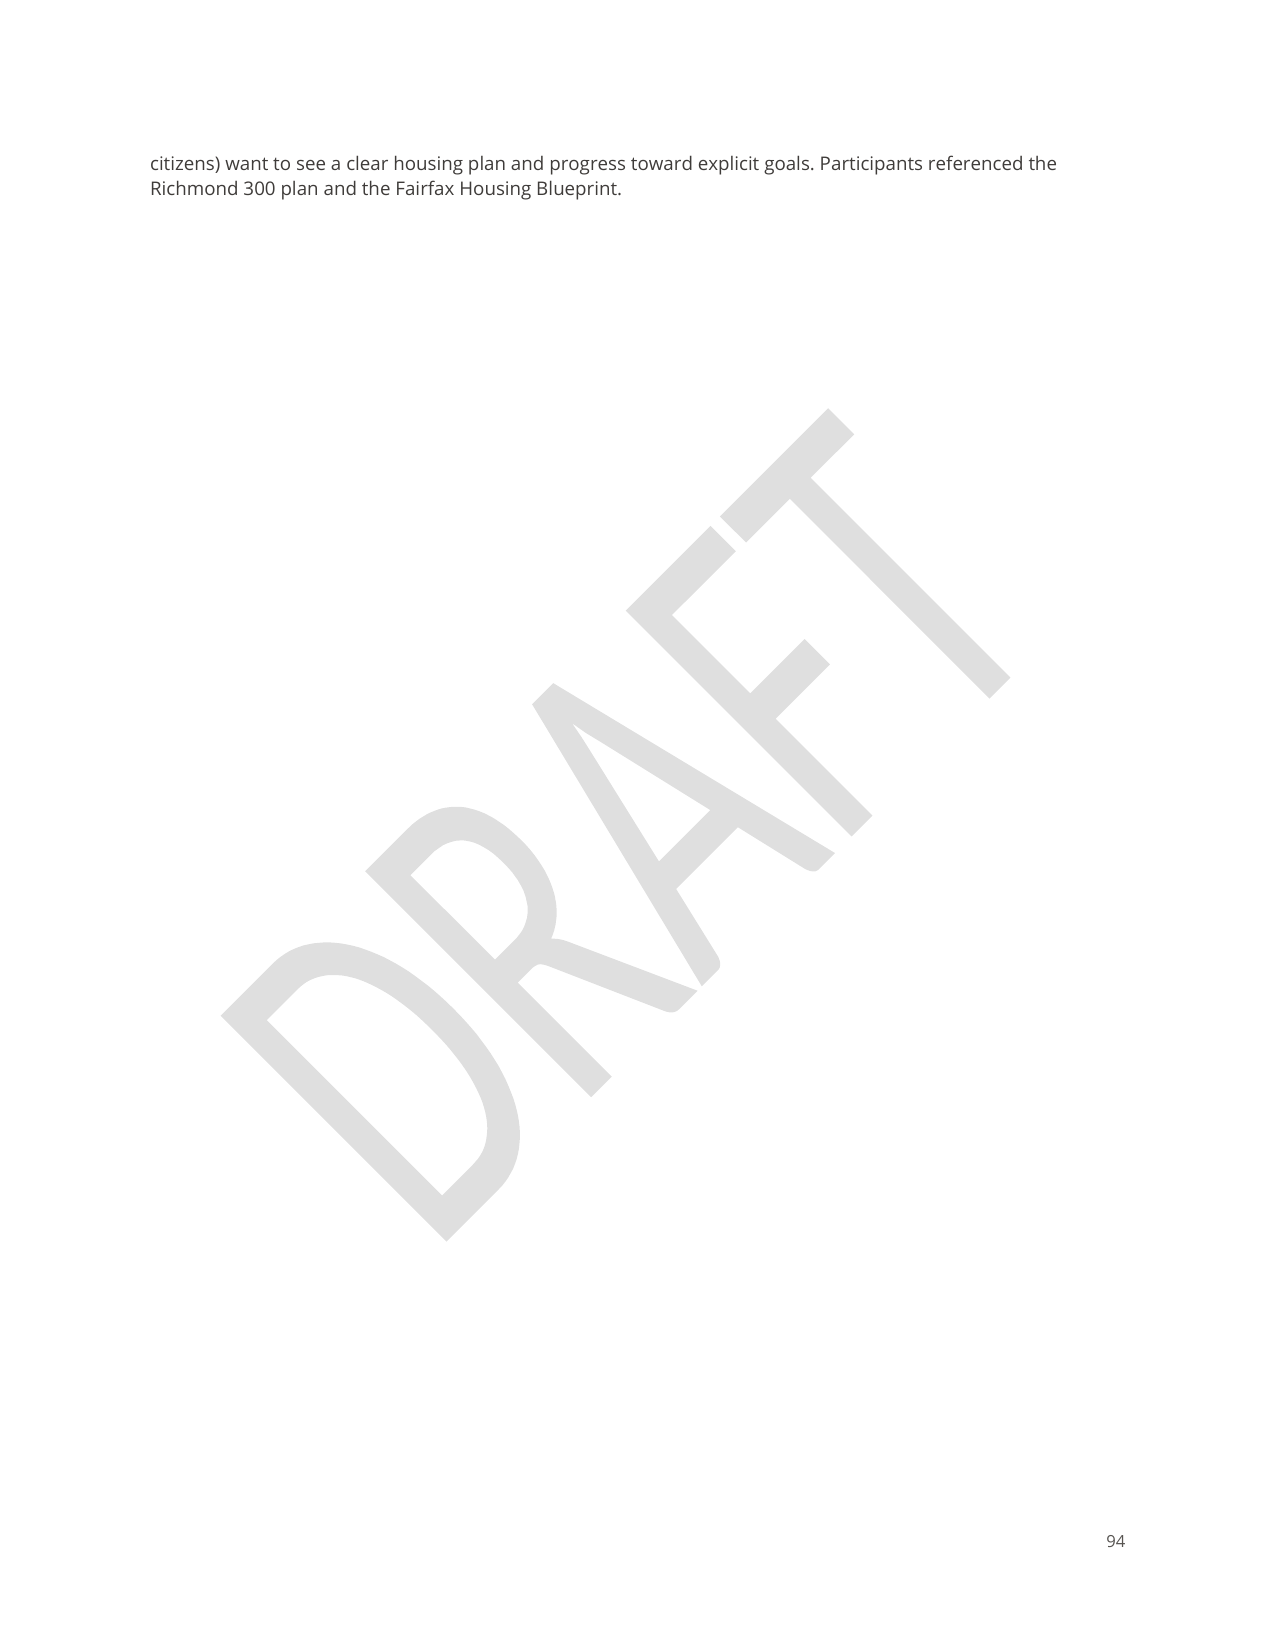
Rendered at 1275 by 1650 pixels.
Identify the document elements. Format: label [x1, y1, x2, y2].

text [150, 150, 1125, 201]
